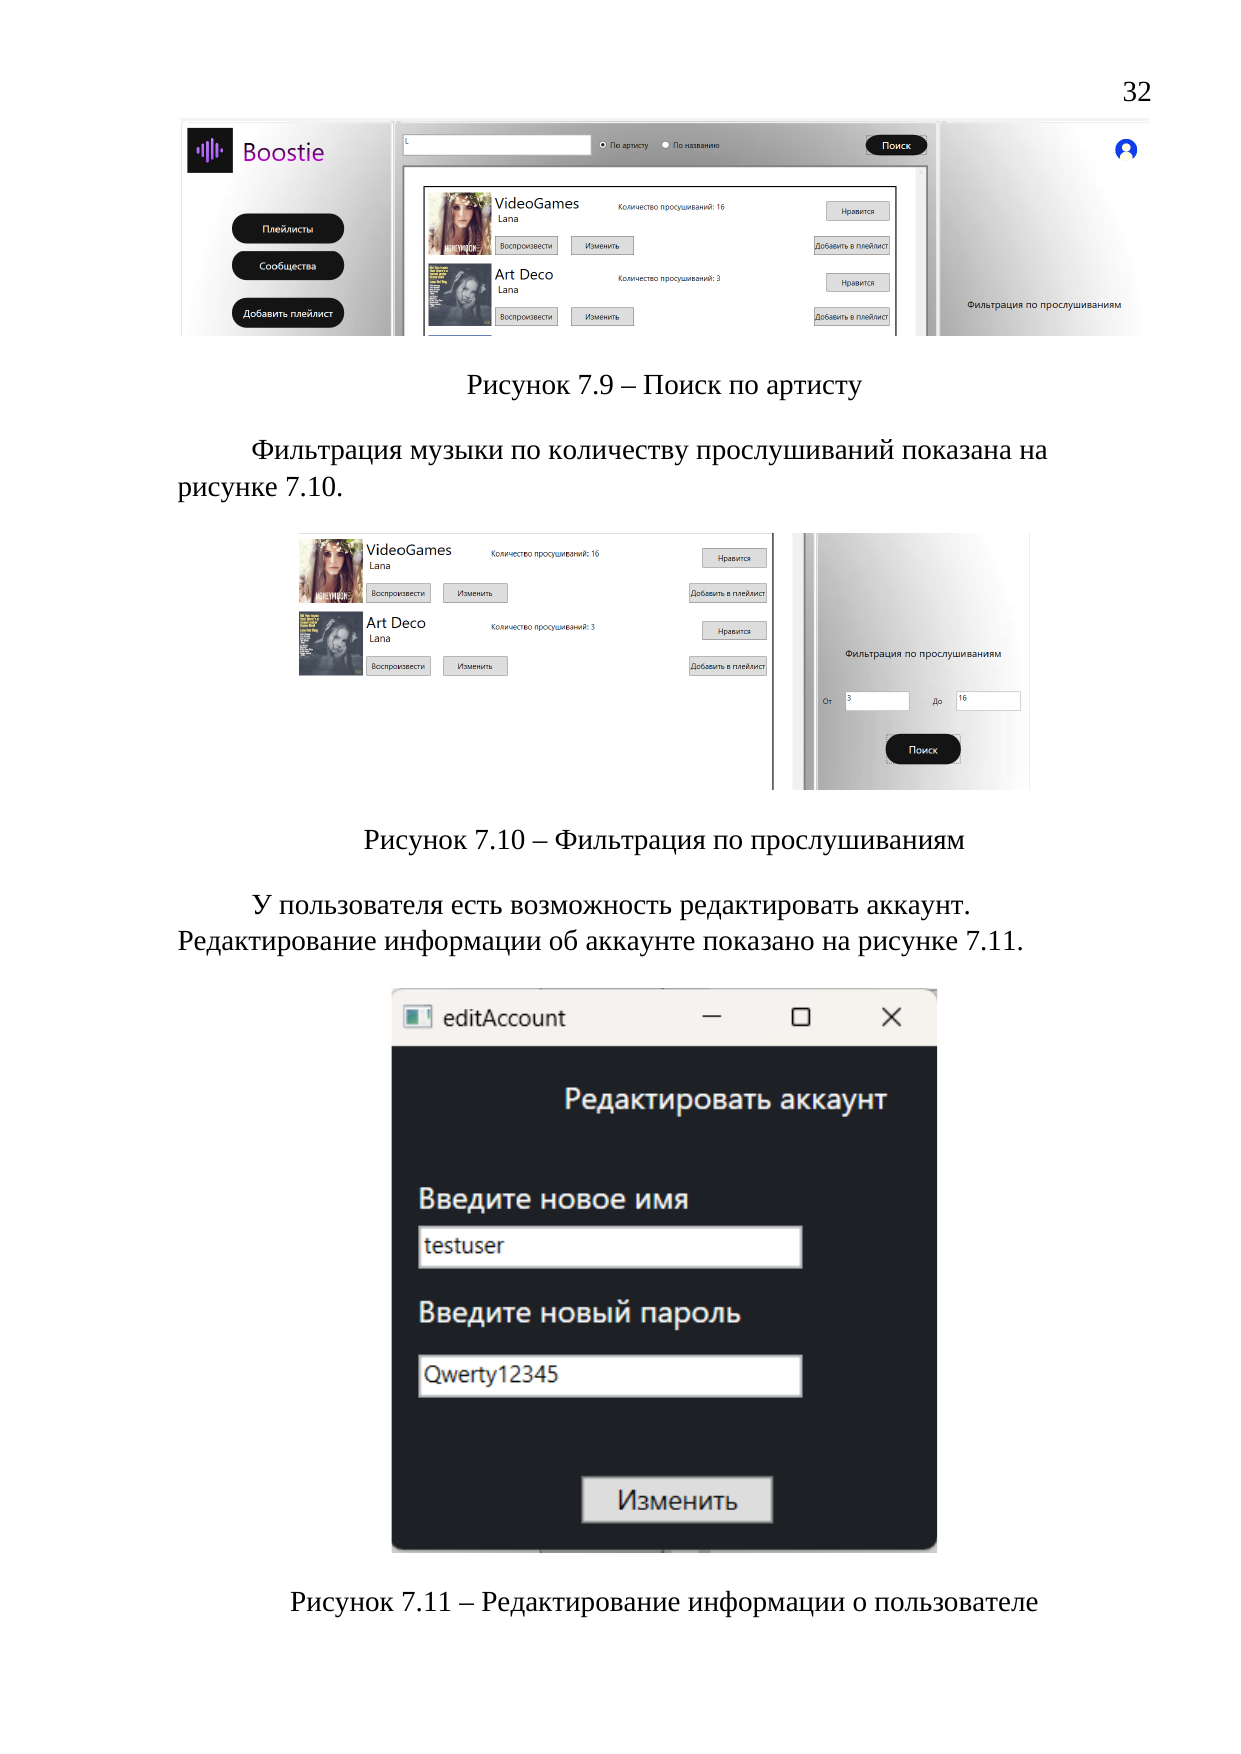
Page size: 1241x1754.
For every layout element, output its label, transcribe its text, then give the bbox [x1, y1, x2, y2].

text Фильтрация музыки по количеству прослушиваний показана на рисунке 7.10. [177, 432, 1152, 502]
text Рисунок 7.9 – Поиск по артисту [177, 367, 1152, 401]
text Рисунок 7.10 – Фильтрация по прослушиваниям [177, 822, 1152, 855]
text У пользователя есть возможность редактировать аккаунт. Редактирование информации об аккаунте показано на рисунке 7.11. [177, 887, 1152, 957]
picture [391, 988, 938, 1553]
picture [180, 118, 1149, 336]
picture [298, 533, 1030, 790]
text Рисунок 7.11 – Редактирование информации о пользователе [177, 1584, 1152, 1618]
